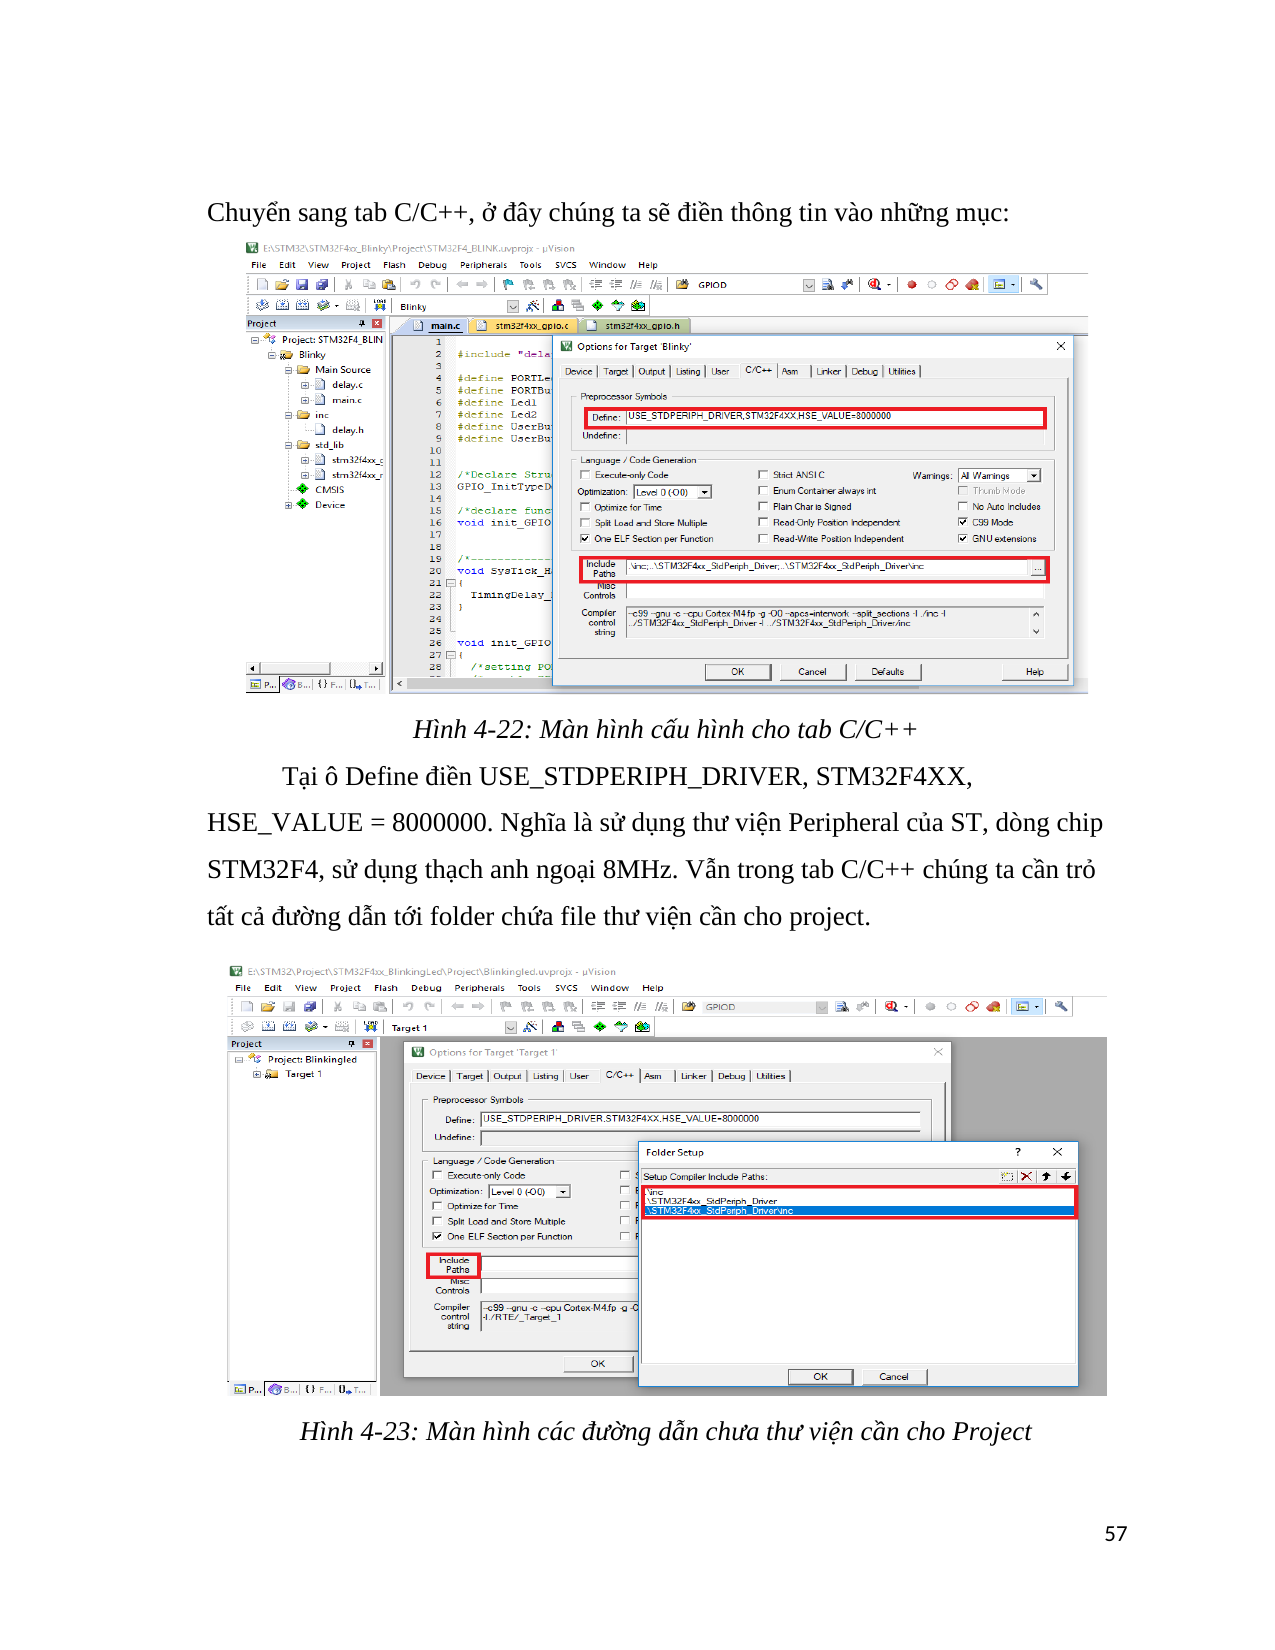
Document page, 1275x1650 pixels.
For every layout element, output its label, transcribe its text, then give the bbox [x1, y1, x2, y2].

picture [227, 963, 1107, 1396]
text Tại ô Define điền USE_STDPERIPH_DRIVER, STM32F4XX, HSE_VALUE = 8000000. Nghĩa là sử dụng thư viện Peripheral của ST, dòng chip STM32F4, sử dụng thạch anh ngoại 8MHz. Vẫn trong tab C/C++ chúng ta cần trỏ tất cả đường dẫn tới folder chứa file thư viện cần cho project. [207, 760, 1127, 931]
picture [246, 239, 1089, 695]
text Chuyển sang tab C/C++, ở đây chúng ta sẽ điền thông tin vào những mục: [207, 190, 1127, 227]
